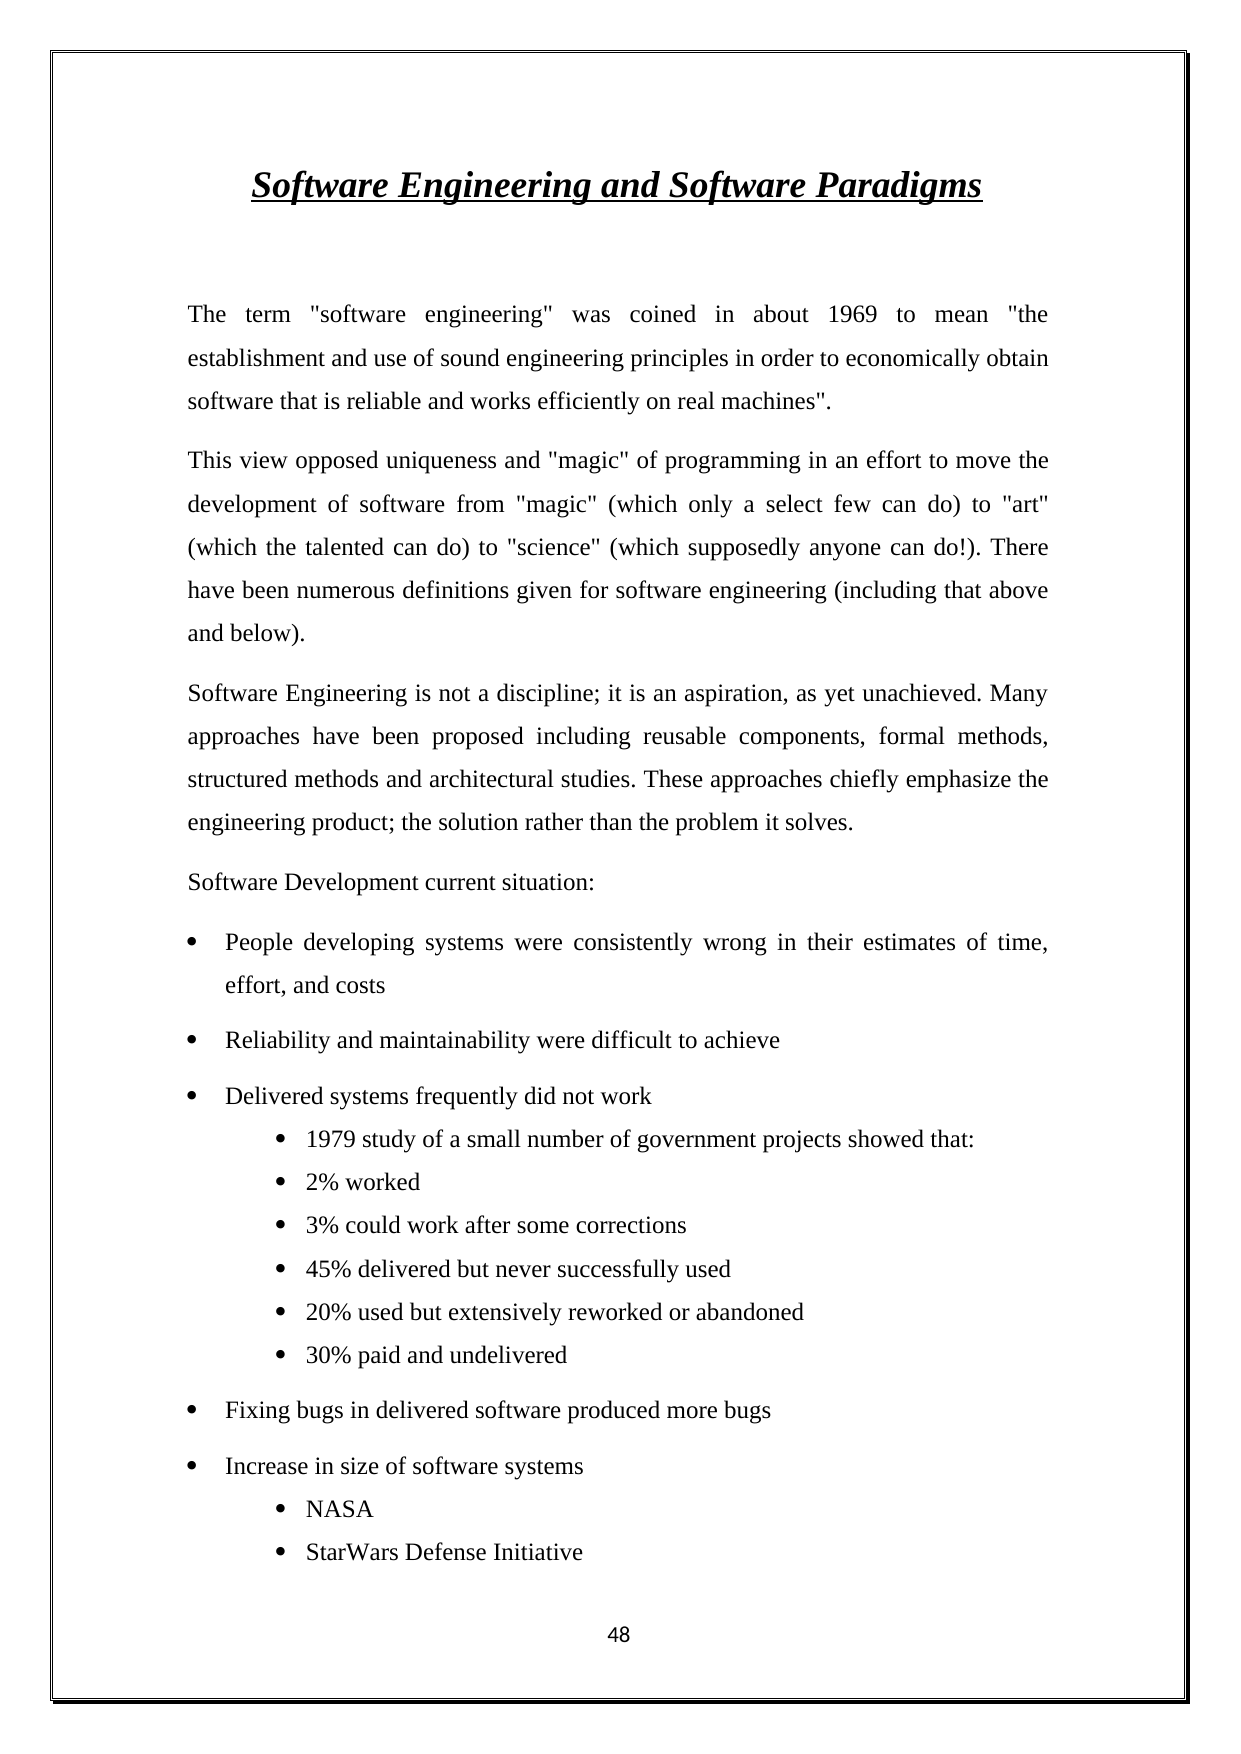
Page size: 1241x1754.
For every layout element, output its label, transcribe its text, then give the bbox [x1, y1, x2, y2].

list People developing systems were consistently wrong in their estimates of time, effort, and costs [187, 927, 1049, 999]
subtitle Software Engineering and Software Paradigms [187, 162, 1049, 206]
list 20% used but extensively reworked or abandoned [225, 1297, 1049, 1326]
list 45% delivered but never successfully used [225, 1254, 1049, 1282]
list NASA [225, 1494, 1049, 1523]
text Software Development current situation: [187, 867, 1049, 896]
list 1979 study of a small number of government projects showed that: [225, 1124, 1049, 1153]
list 30% paid and undelivered [225, 1340, 1049, 1369]
list 3% could work after some corrections [225, 1211, 1049, 1239]
list StarWars Defense Initiative [225, 1537, 1049, 1566]
list Delivered systems frequently did not work [187, 1081, 1049, 1110]
text This view opposed uniqueness and "magic" of programming in an effort to move the development of software from "magic" (which only a select few can do) to "art" (which the talented can do) to "science" (which supposedly anyone can do!). There have been numerous definitions given for software engineering (including that above and below). [187, 446, 1049, 647]
text Software Engineering is not a discipline; it is an aspiration, as yet unachieved. Many approaches have been proposed including reusable components, formal methods, structured methods and architectural studies. These approaches chiefly emphasize the engineering product; the solution rather than the problem it solves. [187, 678, 1049, 836]
list 2% worked [225, 1167, 1049, 1196]
text The term "software engineering" was coined in about 1969 to mean "the establishment and use of sound engineering principles in order to economically obtain software that is reliable and works efficiently on real machines". [187, 299, 1049, 414]
list Fixing bugs in delivered software produced more bugs [187, 1396, 1049, 1424]
list Increase in size of software systems [187, 1451, 1049, 1480]
list Reliability and maintainability were difficult to achieve [187, 1026, 1049, 1054]
